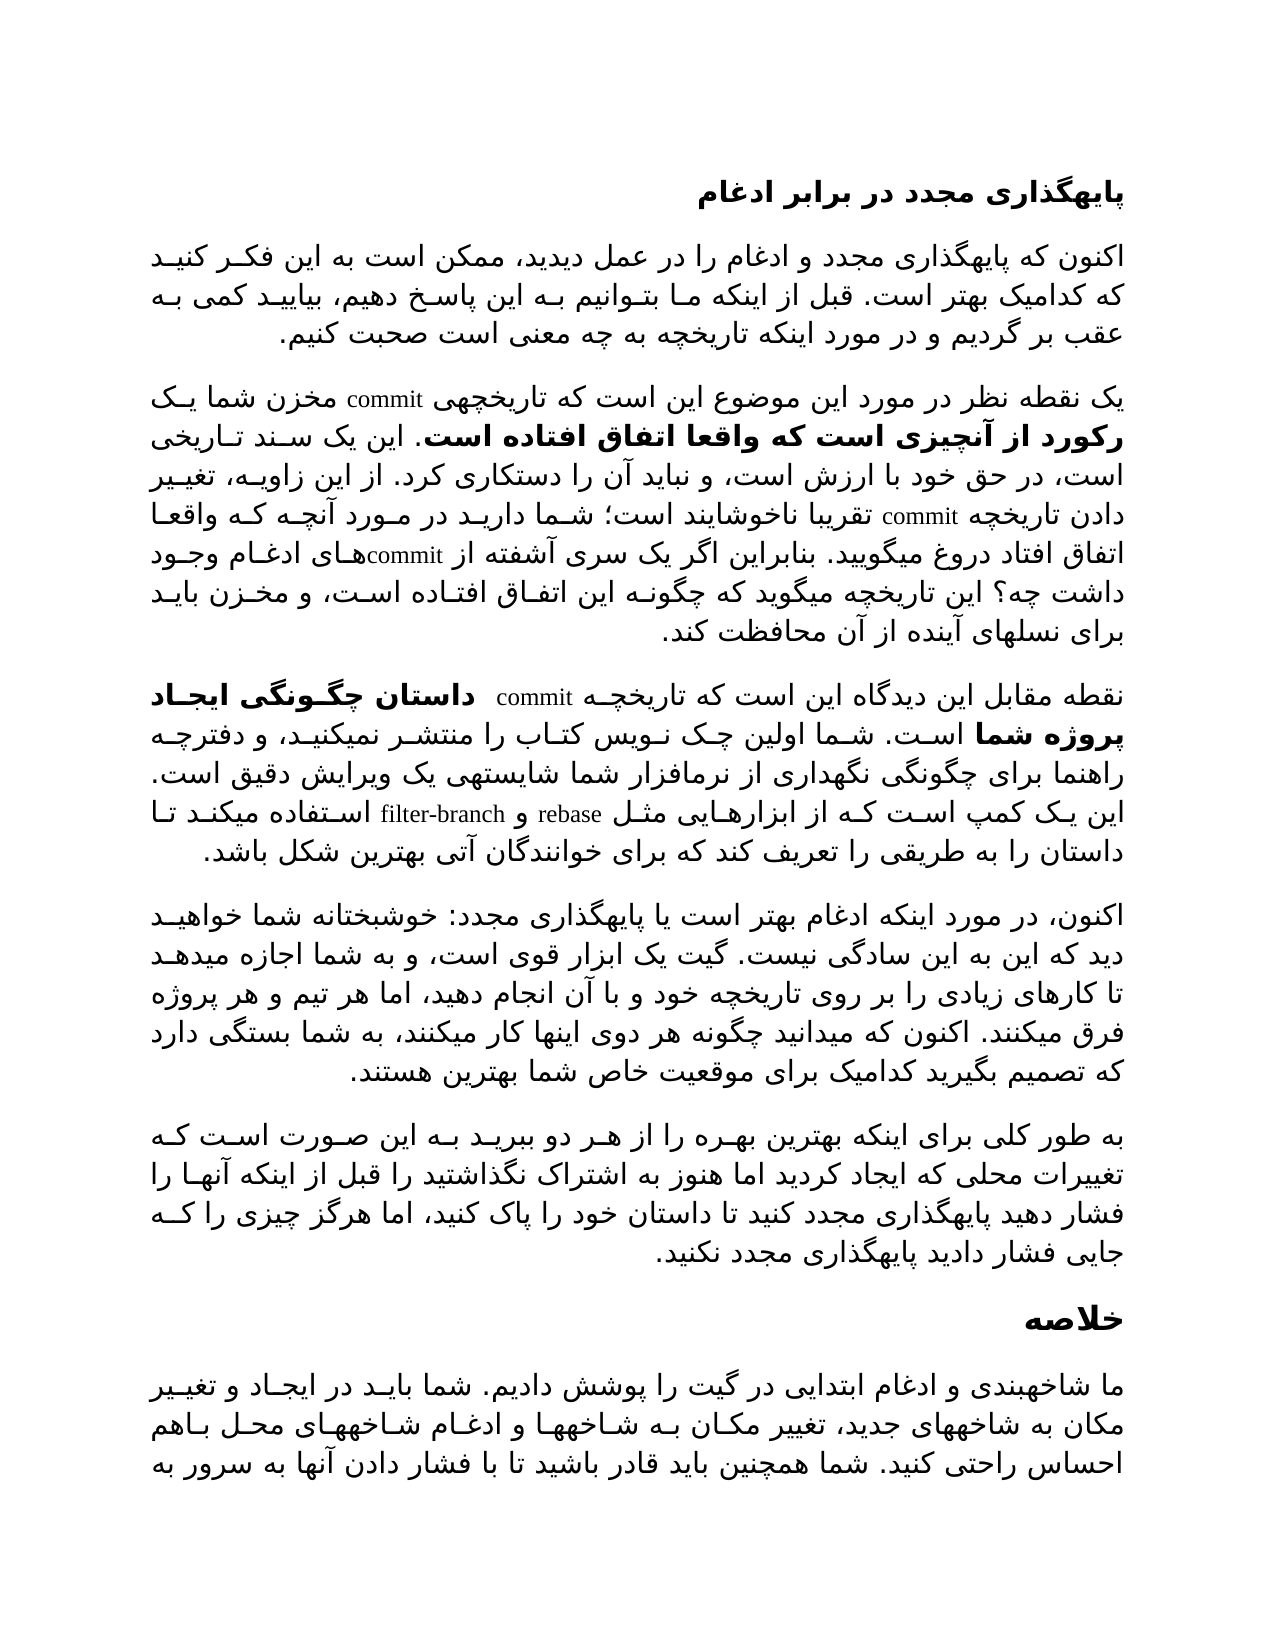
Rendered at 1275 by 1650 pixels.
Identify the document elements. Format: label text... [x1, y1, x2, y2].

text اکنون که پایهگذاری مجدد و ادغام را در عمل دیدید، ممکن است به این فکر کنید که کدامیک بهتر است. قبل از اینکه ما بتوانیم به این پاسخ دهیم، بیایید کمی به عقب بر گردیم و در مورد اینکه تاریخچه به چه معنی است صحبت کنیم. [150, 239, 1125, 351]
text اکنون، در مورد اینکه ادغام بهتر است یا پایهگذاری مجدد: خوشبختانه شما خواهید دید که این به این سادگی نیست. گیت یک ابزار قوی است، و به شما اجازه میدهد تا کارهای زیادی را بر روی تاریخچه خود و با آن انجام دهید، اما هر تیم و هر پروژه فرق میکنند. اکنون که میدانید چگونه هر دوی اینها کار میکنند، به شما بستگی دارد که تصمیم بگیرید کدامیک برای موقعیت خاص شما بهترین هستند. [150, 898, 1125, 1088]
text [150, 1368, 1125, 1480]
text نقطه مقابل این دیدگاه این است که تاریخچه commit داستان چگونگی ایجاد پروژه شما است. شما اولین چک نویس کتاب را منتشر نمیکنید، و دفترچه راهنما برای چگونگی نگهداری از نرمافزار شما شایستهی یک ویرایش دقیق است. این یک کمپ است که از ابزارهایی مثل rebase و filter-branch استفاده میکند تا داستان را به طریقی را تعریف کند که برای خوانندگان آتی بهترین شکل باشد. [150, 678, 1125, 868]
text پایهگذاری مجدد در برابر ادغام [150, 175, 1125, 209]
text یک نقطه نظر در مورد این موضوع این است که تاریخچهی commit مخزن شما یک رکورد از آنچیزی است که واقعا اتفاق افتاده است. این یک سند تاریخی است، در حق خود با ارزش است، و نباید آن را دستکاری کرد. از این زاویه، تغییر دادن تاریخچه commit تقریبا ناخوشایند است؛ شما دارید در مورد آنچه که واقعا اتفاق افتاد دروغ میگویید. بنابراین اگر یک سری آشفته از commitهای ادغام وجود داشت چه؟ این تاریخچه میگوید که چگونه این اتفاق افتاده است، و مخزن باید برای نسلهای آینده از آن محافظت کند. [150, 381, 1125, 648]
text به طور کلی برای اینکه بهترین بهره را از هر دو ببرید به این صورت است که تغییرات محلی که ایجاد کردید اما هنوز به اشتراک نگذاشتید را قبل از اینکه آنها را فشار دهید پایهگذاری مجدد کنید تا داستان خود را پاک کنید، اما هرگز چیزی را که جایی فشار دادید پایهگذاری مجدد نکنید. [150, 1118, 1125, 1269]
text خلاصه [150, 1299, 1125, 1338]
